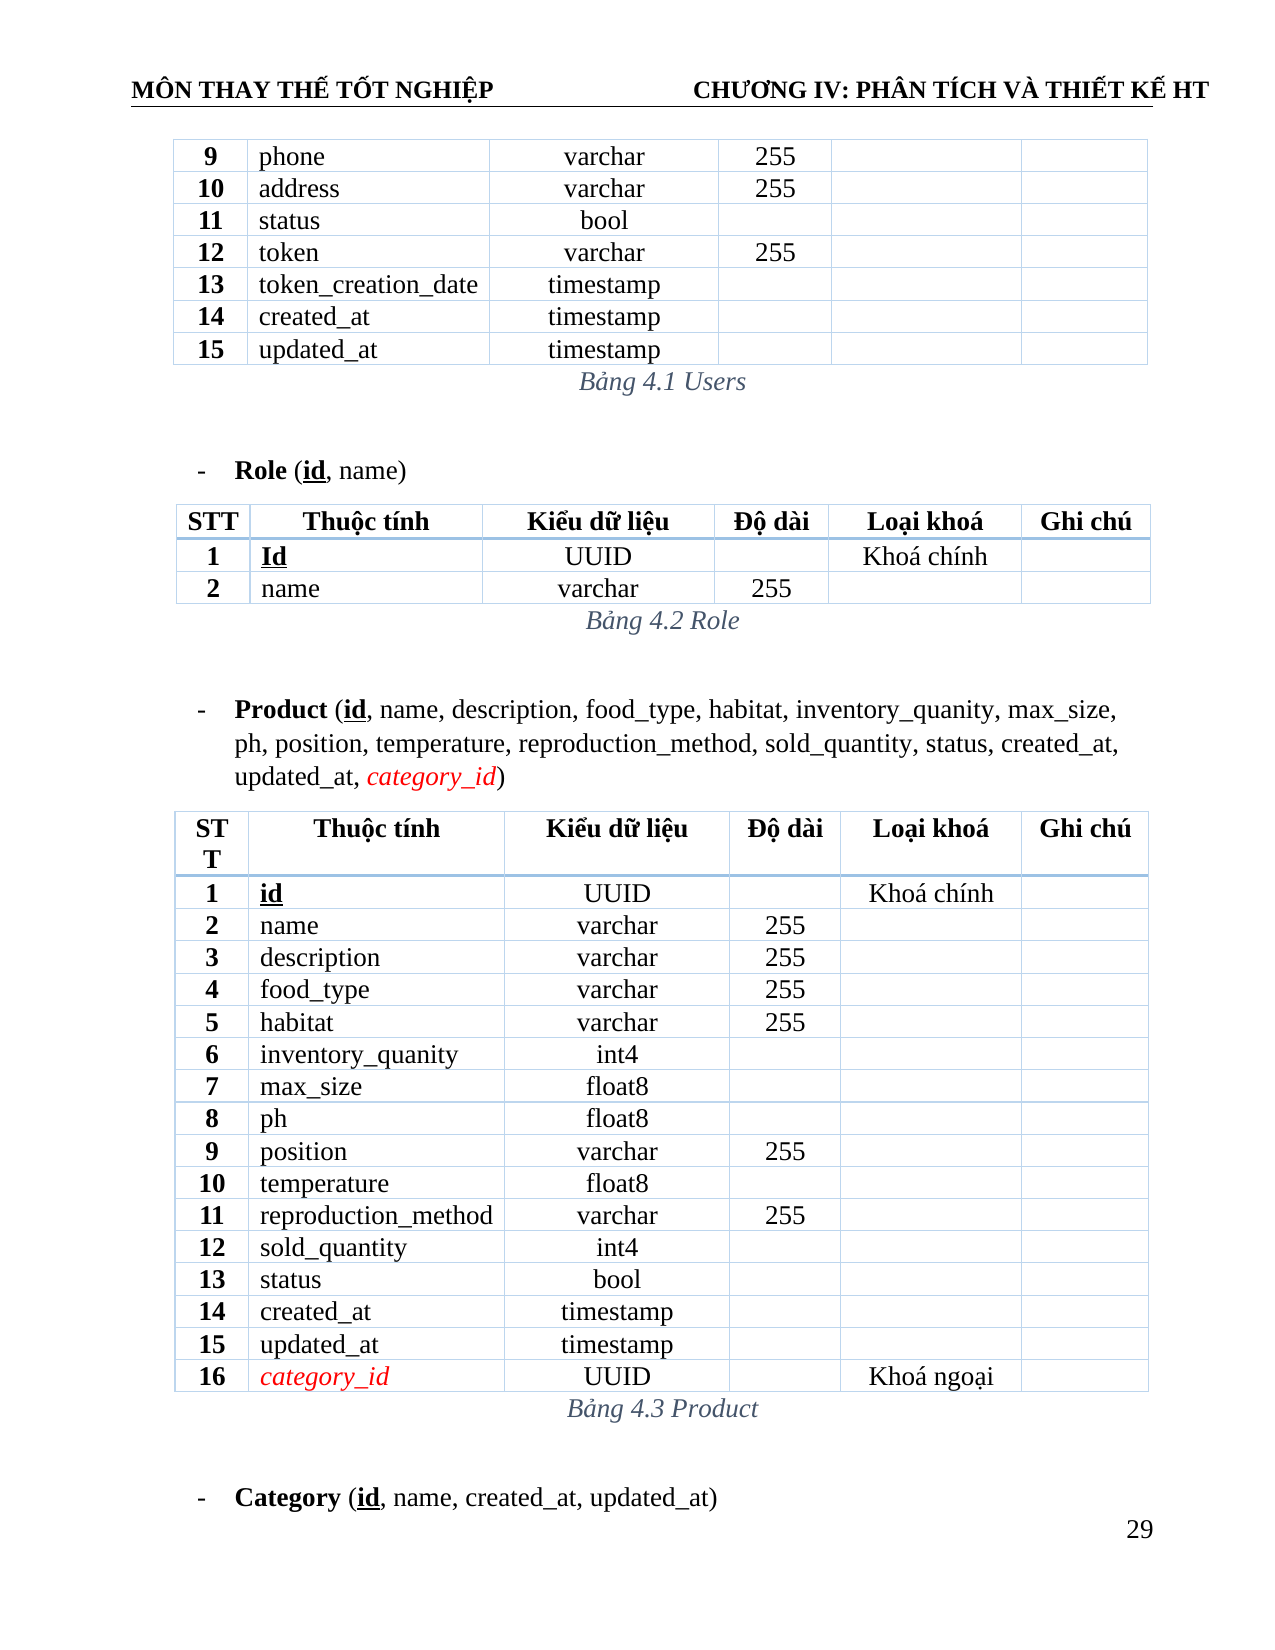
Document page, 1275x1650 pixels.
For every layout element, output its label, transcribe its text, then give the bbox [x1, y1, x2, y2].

table_cell [1022, 1263, 1148, 1294]
table_cell UUID [483, 540, 714, 571]
table_cell [841, 1070, 1021, 1101]
table_cell float8 [505, 1167, 729, 1198]
table_cell 255 [719, 236, 831, 267]
table_cell category_id [249, 1360, 504, 1391]
table_cell created_at [249, 1296, 504, 1327]
table_cell [730, 1263, 840, 1294]
table_cell Id [251, 540, 482, 571]
table_cell [832, 172, 1021, 203]
table_cell [1022, 333, 1147, 364]
table_cell 14 [176, 1296, 248, 1327]
table_cell int4 [505, 1038, 729, 1069]
table_header Loại khoá [841, 812, 1021, 874]
table_cell position [249, 1135, 504, 1166]
table_cell [841, 1296, 1021, 1327]
table_cell [1022, 974, 1148, 1005]
table_cell sold_quantity [249, 1231, 504, 1262]
table_header STT [176, 812, 248, 874]
table_cell UUID [505, 877, 729, 908]
table_cell timestamp [505, 1296, 729, 1327]
table_cell 11 [176, 1199, 248, 1230]
table_cell 12 [174, 236, 247, 267]
table_cell [1022, 1038, 1148, 1069]
table_header Độ dài [730, 812, 840, 874]
table_cell 7 [176, 1070, 248, 1101]
table_cell varchar [505, 974, 729, 1005]
table_cell UUID [505, 1360, 729, 1391]
table_cell 255 [719, 172, 831, 203]
table_cell 15 [174, 333, 247, 364]
table_cell [730, 1103, 840, 1133]
table_cell 16 [176, 1360, 248, 1391]
text Bảng 4.1 Users [174, 365, 1153, 396]
table_cell [841, 1006, 1021, 1037]
table_cell 1 [176, 877, 248, 908]
table_header Ghi chú [1022, 505, 1150, 537]
table_cell 5 [176, 1006, 248, 1037]
table_cell [841, 974, 1021, 1005]
table_cell 2 [176, 909, 248, 940]
table_cell 1 [177, 540, 249, 571]
table_header STT [177, 505, 249, 537]
table_cell id [249, 877, 504, 908]
table_cell address [248, 172, 489, 203]
table_cell 255 [715, 572, 828, 603]
table_cell 255 [730, 909, 840, 940]
table_cell [1022, 301, 1147, 332]
table_cell timestamp [490, 333, 718, 364]
table_cell [1022, 1070, 1148, 1101]
table_cell [1022, 941, 1148, 973]
table_cell status [248, 204, 489, 235]
table_header Thuộc tính [251, 505, 482, 537]
table_cell name [249, 909, 504, 940]
table_cell [719, 301, 831, 332]
list Product (id, name, description, food_type, habitat, inventory_quanity, max_size, ph, position, temperature, reproduction_method, sold_quantity, status, created_at, updated_at, category_id) [197, 693, 1153, 792]
table_cell timestamp [505, 1328, 729, 1359]
table_cell [1022, 909, 1148, 940]
table_cell [1022, 1296, 1148, 1327]
table_cell [832, 301, 1021, 332]
table_header Kiểu dữ liệu [505, 812, 729, 874]
table_cell Khoá ngoại [841, 1360, 1021, 1391]
table_header Độ dài [715, 505, 828, 537]
table_cell [1022, 140, 1147, 171]
table_cell bool [490, 204, 718, 235]
table_cell [1022, 877, 1148, 908]
table_cell habitat [249, 1006, 504, 1037]
table_cell 255 [719, 140, 831, 171]
list Category (id, name, created_at, updated_at) [197, 1481, 1153, 1512]
table_cell [730, 1328, 840, 1359]
table_cell timestamp [490, 301, 718, 332]
table_cell [1022, 1167, 1148, 1198]
table_cell [1022, 1360, 1148, 1391]
table_cell [1022, 1135, 1148, 1166]
table_cell food_type [249, 974, 504, 1005]
table_cell 11 [174, 204, 247, 235]
table_cell [1022, 540, 1150, 571]
table_cell 9 [176, 1135, 248, 1166]
table_cell reproduction_method [249, 1199, 504, 1230]
table_cell varchar [505, 941, 729, 973]
table_cell varchar [483, 572, 714, 603]
table_header Thuộc tính [249, 812, 504, 874]
table_cell [730, 1360, 840, 1391]
table_cell 8 [176, 1103, 248, 1133]
table_cell 9 [174, 140, 247, 171]
table_cell [841, 1328, 1021, 1359]
table_cell [841, 1135, 1021, 1166]
table_cell 3 [176, 941, 248, 973]
table_cell [1022, 236, 1147, 267]
table_cell [832, 204, 1021, 235]
table_cell [1022, 1231, 1148, 1262]
list Role (id, name) [197, 454, 1153, 485]
table_cell int4 [505, 1231, 729, 1262]
table_cell float8 [505, 1103, 729, 1133]
table_cell [730, 1167, 840, 1198]
table_cell [832, 140, 1021, 171]
table_cell 10 [176, 1167, 248, 1198]
table_cell 255 [730, 1199, 840, 1230]
table_cell [1022, 268, 1147, 299]
table_cell phone [248, 140, 489, 171]
table_header Loại khoá [829, 505, 1021, 537]
table_cell [730, 1231, 840, 1262]
table_cell 4 [176, 974, 248, 1005]
table_cell varchar [505, 1199, 729, 1230]
table_cell [841, 1038, 1021, 1069]
table_cell name [251, 572, 482, 603]
table_cell updated_at [249, 1328, 504, 1359]
table_cell 6 [176, 1038, 248, 1069]
table_cell [730, 1038, 840, 1069]
table_cell [1022, 572, 1150, 603]
table_cell Khoá chính [829, 540, 1021, 571]
table_cell [841, 1231, 1021, 1262]
table_cell timestamp [490, 268, 718, 299]
table_cell bool [505, 1263, 729, 1294]
table_cell 12 [176, 1231, 248, 1262]
table_cell [832, 268, 1021, 299]
table_cell [719, 333, 831, 364]
table_cell [841, 1199, 1021, 1230]
table_cell 13 [176, 1263, 248, 1294]
table_cell [730, 877, 840, 908]
table_cell [719, 204, 831, 235]
table_cell 13 [174, 268, 247, 299]
table_cell varchar [490, 172, 718, 203]
table_cell status [249, 1263, 504, 1294]
table_cell [1022, 1006, 1148, 1037]
table_cell varchar [505, 1006, 729, 1037]
table_cell varchar [505, 1135, 729, 1166]
table_header Kiểu dữ liệu [483, 505, 714, 537]
table_cell [1022, 172, 1147, 203]
table_cell float8 [505, 1070, 729, 1101]
table_cell [829, 572, 1021, 603]
table_cell [841, 1167, 1021, 1198]
table_cell [730, 1296, 840, 1327]
table_cell 255 [730, 1135, 840, 1166]
table_cell [1022, 1199, 1148, 1230]
table_cell 255 [730, 974, 840, 1005]
table_cell updated_at [248, 333, 489, 364]
table_cell [1022, 204, 1147, 235]
table_cell 10 [174, 172, 247, 203]
table_cell 2 [177, 572, 249, 603]
table_cell [730, 1070, 840, 1101]
table_cell max_size [249, 1070, 504, 1101]
table_cell inventory_quanity [249, 1038, 504, 1069]
table_cell [719, 268, 831, 299]
table_cell [841, 941, 1021, 973]
table_cell [715, 540, 828, 571]
table_cell [1022, 1103, 1148, 1133]
table_cell varchar [490, 140, 718, 171]
text Bảng 4.3 Product [174, 1392, 1153, 1423]
table_cell token_creation_date [248, 268, 489, 299]
table_cell [1022, 1328, 1148, 1359]
table_cell token [248, 236, 489, 267]
table_cell description [249, 941, 504, 973]
table_cell [841, 909, 1021, 940]
table_cell [832, 236, 1021, 267]
text Bảng 4.2 Role [174, 604, 1153, 635]
table_cell 14 [174, 301, 247, 332]
table_cell varchar [505, 909, 729, 940]
table_cell temperature [249, 1167, 504, 1198]
table_cell [841, 1263, 1021, 1294]
table_cell ph [249, 1103, 504, 1133]
table_cell [832, 333, 1021, 364]
table_cell [841, 1103, 1021, 1133]
table_cell created_at [248, 301, 489, 332]
table_cell 255 [730, 941, 840, 973]
table_cell 255 [730, 1006, 840, 1037]
table_cell Khoá chính [841, 877, 1021, 908]
table_cell 15 [176, 1328, 248, 1359]
table_cell varchar [490, 236, 718, 267]
table_header Ghi chú [1022, 812, 1148, 874]
